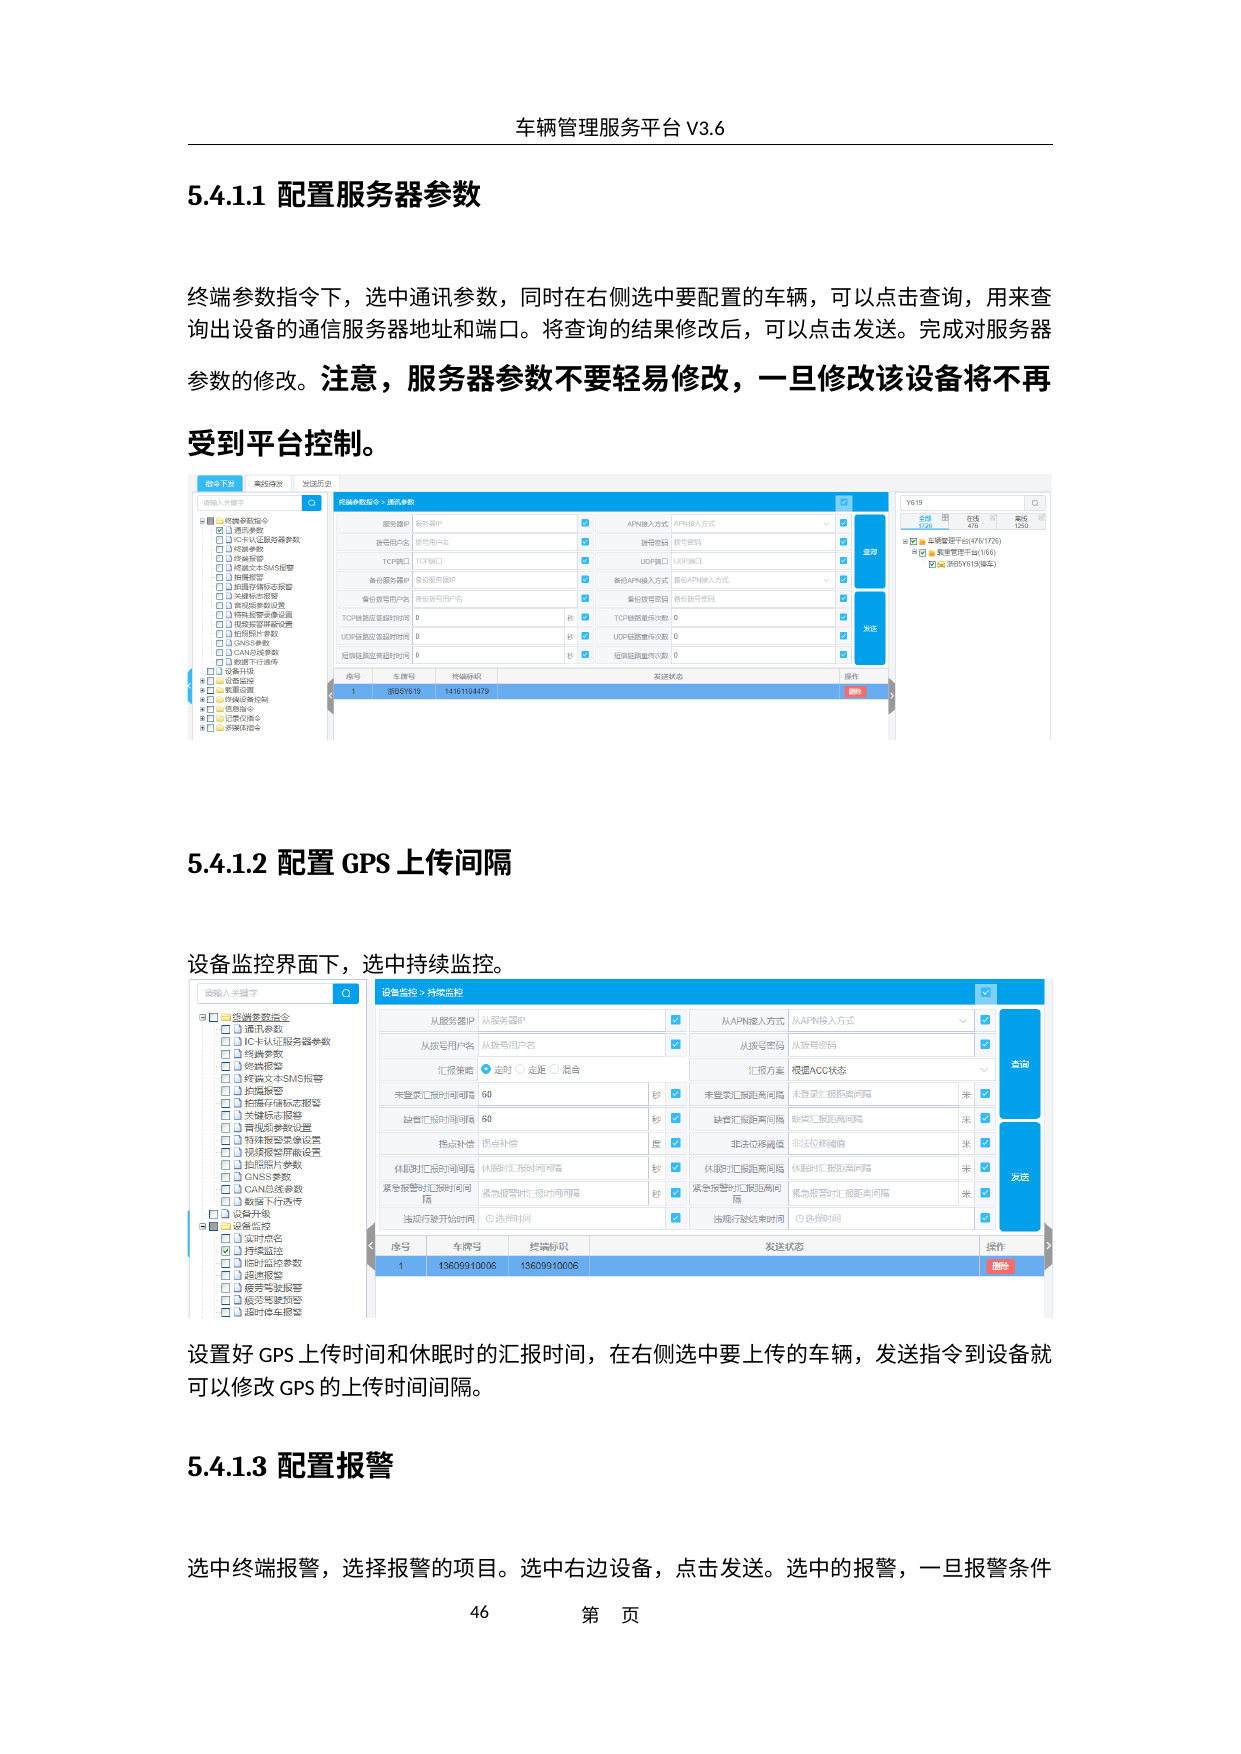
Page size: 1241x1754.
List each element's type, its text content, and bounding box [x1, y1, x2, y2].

text 终端参数指令下，选中通讯参数，同时在右侧选中要配置的车辆，可以点击查询，用来查询出设备的通信服务器地址和端口。将查询的结果修改后，可以点击发送。完成对服务器参数的修改。注意，服务器参数不要轻易修改，一旦修改该设备将不再受到平台控制。 [187, 279, 1053, 474]
picture [187, 474, 1052, 740]
text 设备监控界面下，选中持续监控。 [187, 947, 1053, 979]
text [187, 1550, 1053, 1583]
subtitle 配置GPS上传间隔 [187, 828, 1053, 893]
subtitle 配置服务器参数 [187, 160, 1053, 225]
text 设置好GPS上传时间和休眠时的汇报时间，在右侧选中要上传的车辆，发送指令到设备就可以修改GPS的上传时间间隔。 [187, 1337, 1053, 1402]
picture [187, 979, 1053, 1318]
subtitle 配置报警 [187, 1431, 1053, 1496]
